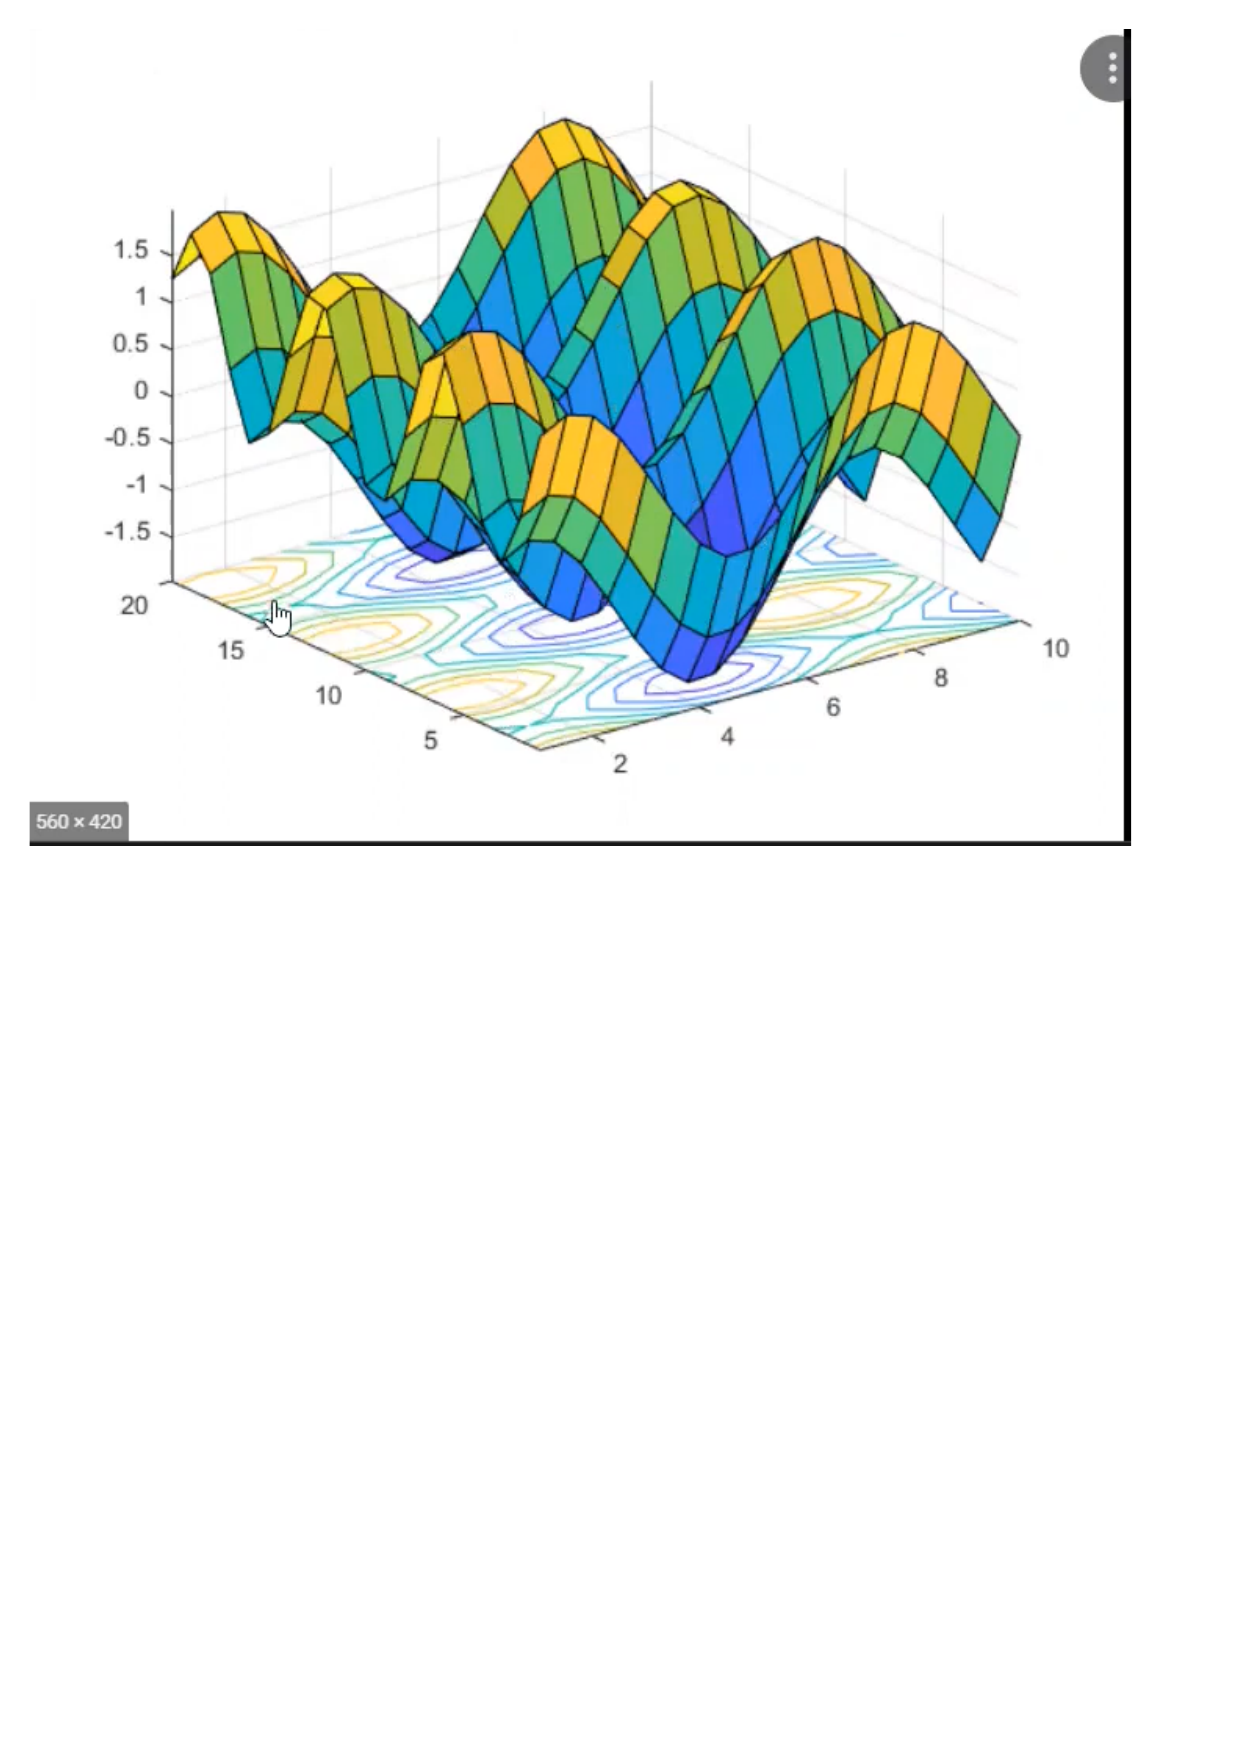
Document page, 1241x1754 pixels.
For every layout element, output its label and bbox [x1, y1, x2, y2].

picture [29, 29, 1132, 846]
